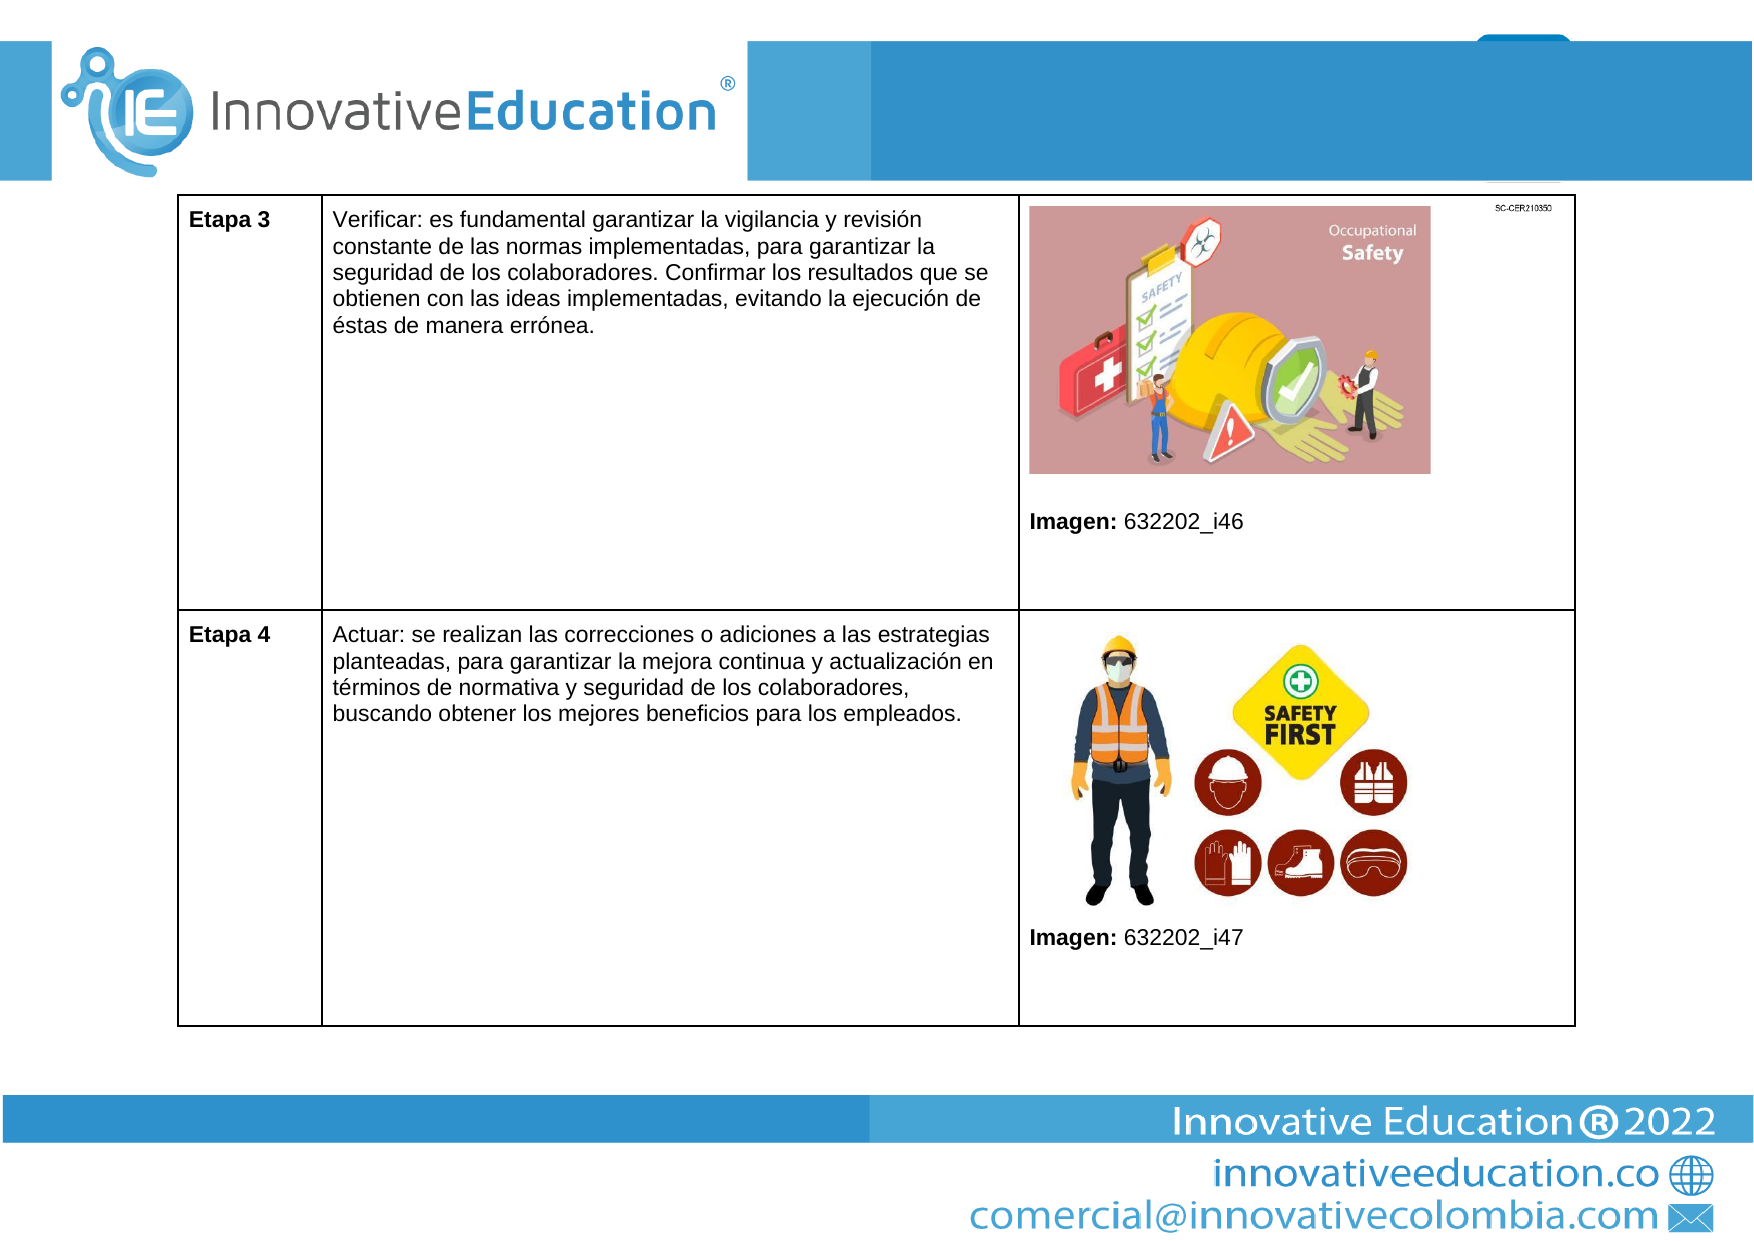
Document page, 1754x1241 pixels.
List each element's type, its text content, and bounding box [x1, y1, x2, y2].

table_cell Etapa 3 [179, 196, 321, 609]
picture [1029, 206, 1431, 474]
table_cell Verificar: es fundamental garantizar la vigilancia y revisión constante de las normas implementadas, para garantizar la seguridad de los colaboradores. Confirmar los resultados que se obtienen con las ideas implementadas, evitando la ejecución de éstas de manera errónea. [323, 196, 1018, 609]
table_cell Etapa 4 [179, 611, 321, 1025]
picture [1029, 621, 1447, 921]
table_cell Imagen: 632202_i47 [1020, 611, 1574, 1025]
picture [2, 1093, 1754, 1239]
picture [0, 28, 1752, 194]
table_cell Imagen: 632202_i46 [1020, 196, 1574, 609]
table_cell Actuar: se realizan las correcciones o adiciones a las estrategias planteadas, para garantizar la mejora continua y actualización en términos de normativa y seguridad de los colaboradores, buscando obtener los mejores beneficios para los empleados. [323, 611, 1018, 1025]
